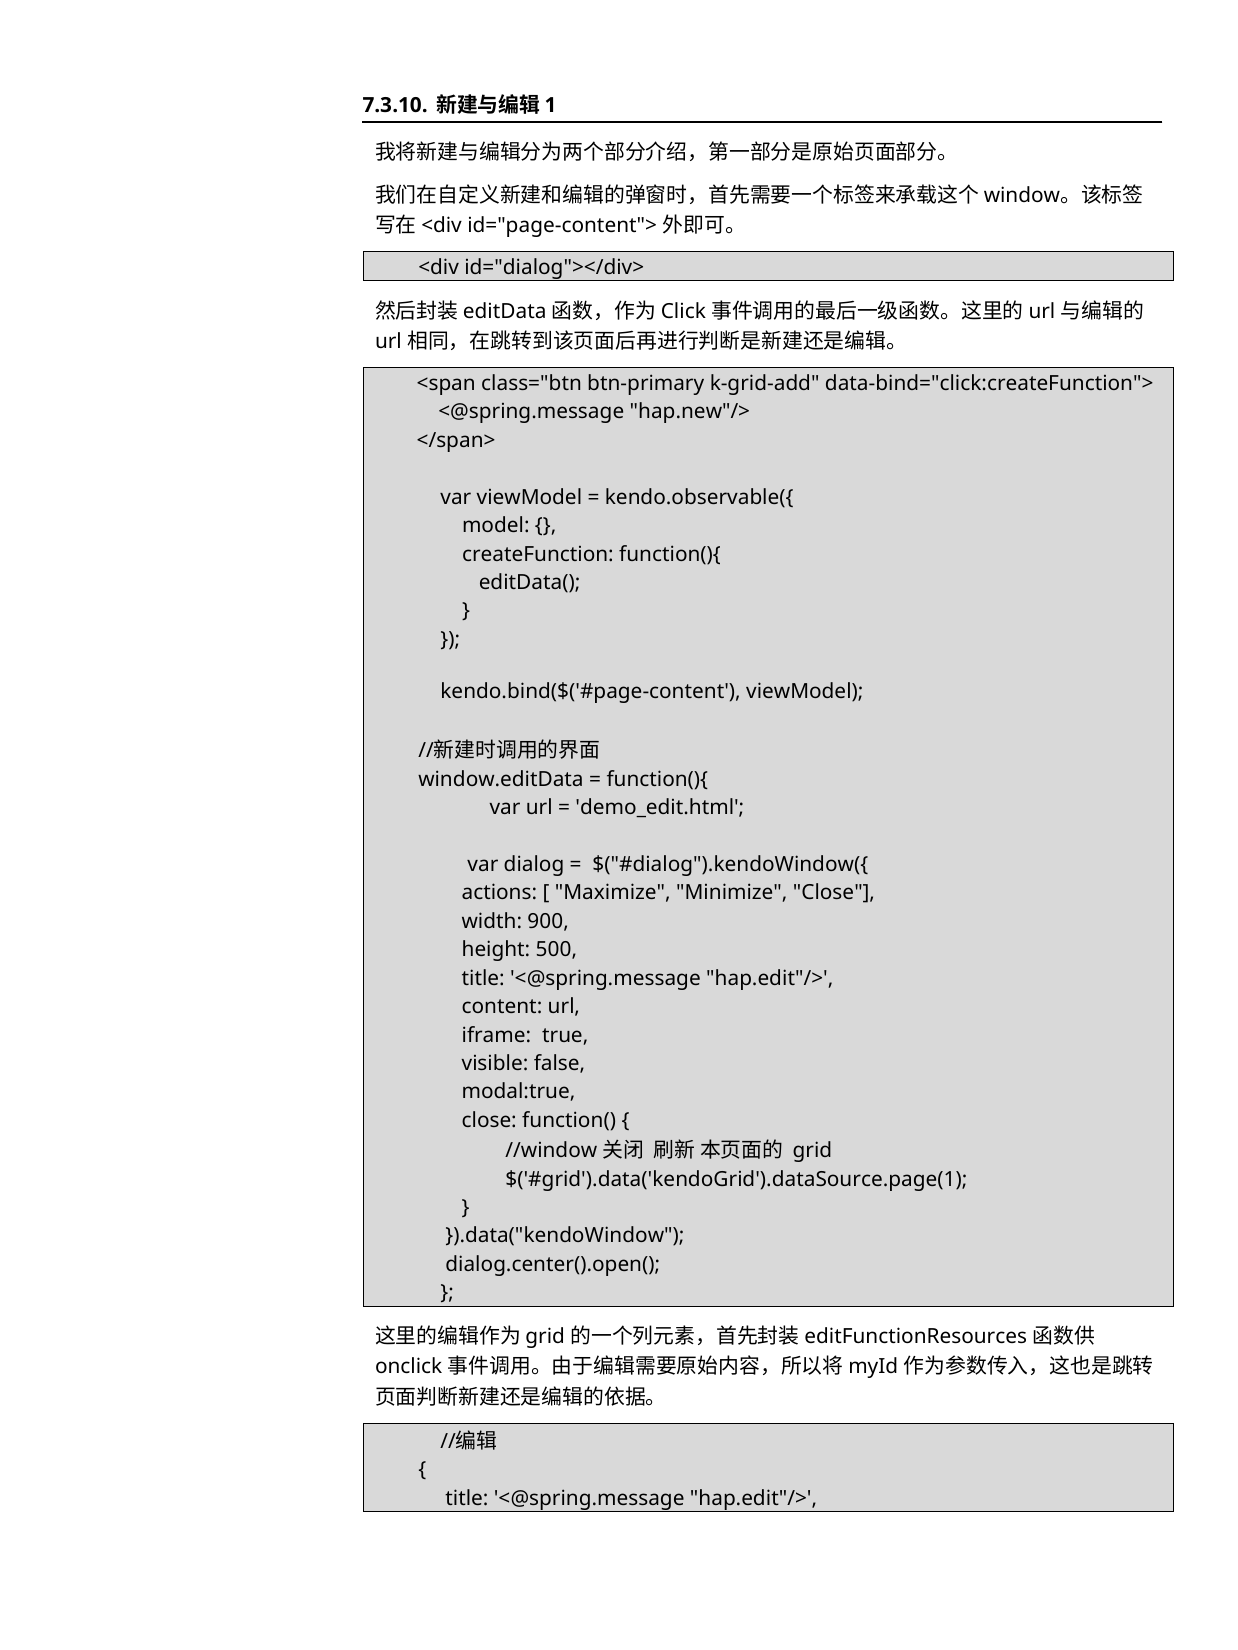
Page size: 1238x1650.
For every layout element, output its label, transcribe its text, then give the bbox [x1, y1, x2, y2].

subtitle 新建与编辑1 [362, 89, 1162, 121]
text 然后封装 editData 函数，作为 Click 事件调用的最后一级函数。这里的 url 与编辑的 url 相同，在跳转到该页面后再进行判断是新建还是编辑。 [375, 294, 1162, 354]
table_header <div id="dialog"></div> [364, 252, 1173, 280]
text 我们在自定义新建和编辑的弹窗时，首先需要一个标签来承载这个 window。该标签写在 <div id="page-content"> 外即可。 [375, 178, 1162, 238]
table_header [364, 1424, 1173, 1511]
text 这里的编辑作为 grid 的一个列元素，首先封装 editFunctionResources 函数供 onclick 事件调用。由于编辑需要原始内容，所以将 myId 作为参数传入，这也是跳转页面判断新建还是编辑的依据。 [375, 1319, 1162, 1410]
table_header <span class="btn btn-primary k-grid-add" data-bind="click:createFunction"> <@spring.message "hap.new"/> </span> var viewModel = kendo.observable({ model: {}, createFunction: function(){ editData(); } }); kendo.bind($('#page-content'), viewModel); //新建时调用的界面 window.editData = function(){ var url = 'demo_edit.html'; var dialog = $("#dialog").kendoWindow({ actions: [ "Maximize", "Minimize", "Close"], width: 900, height: 500, title: '<@spring.message "hap.edit"/>', content: url, iframe: true, visible: false, modal:true, close: function() { //window 关闭 刷新 本页面的 grid $('#grid').data('kendoGrid').dataSource.page(1); } }).data("kendoWindow"); dialog.center().open(); }; [364, 368, 1173, 1306]
text 我将新建与编辑分为两个部分介绍，第一部分是原始页面部分。 [375, 135, 1162, 165]
